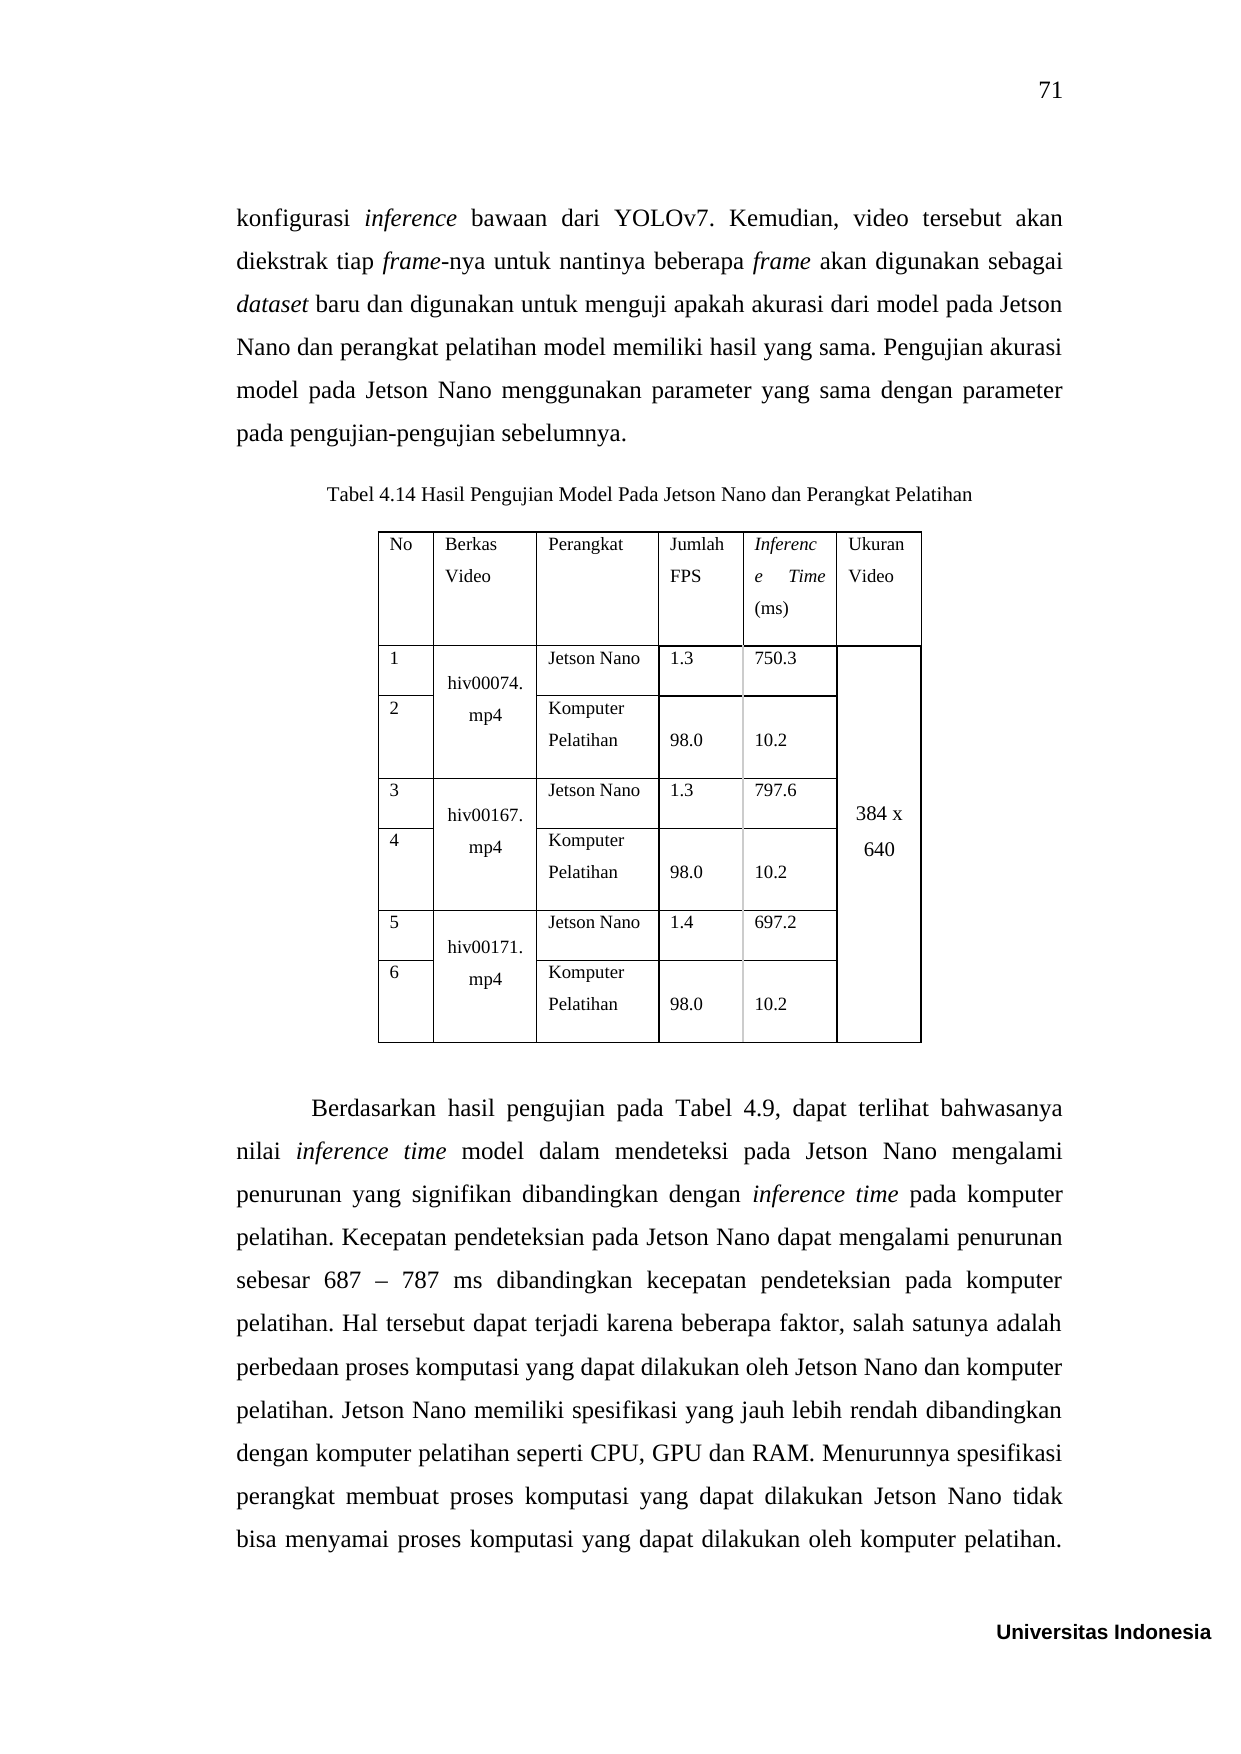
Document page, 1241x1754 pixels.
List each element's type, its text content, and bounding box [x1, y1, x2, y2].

table_header No [379, 533, 433, 645]
table_cell 98.0 [660, 961, 742, 1042]
table_header Inference Time (ms) [744, 533, 836, 645]
table_cell hiv00167.mp4 [434, 779, 536, 909]
table_cell 6 [379, 961, 433, 1042]
table_cell 5 [379, 911, 433, 959]
table_cell 10.2 [744, 697, 836, 777]
table_cell 4 [379, 829, 433, 909]
table_header Perangkat [537, 533, 658, 645]
table_cell 2 [379, 696, 433, 777]
table_cell 697.2 [744, 911, 836, 959]
table_header Berkas Video [434, 533, 536, 645]
table_cell 384 x 640 [838, 647, 920, 1042]
table_cell 98.0 [660, 829, 742, 909]
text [236, 203, 1063, 447]
table_cell 10.2 [744, 961, 836, 1042]
table_cell hiv00171.mp4 [434, 911, 536, 1042]
table_cell 10.2 [744, 829, 836, 909]
table_cell Komputer Pelatihan [537, 961, 658, 1042]
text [236, 1093, 1063, 1553]
table_cell 1.4 [660, 911, 742, 959]
table_cell Komputer Pelatihan [537, 829, 658, 909]
table_cell Komputer Pelatihan [537, 696, 658, 777]
table_cell 750.3 [744, 647, 836, 695]
table_cell Jetson Nano [537, 779, 658, 827]
table_cell 1.3 [660, 779, 742, 827]
table_cell hiv00074.mp4 [434, 646, 536, 777]
table_cell 1 [379, 646, 433, 695]
table_cell 3 [379, 779, 433, 827]
table_cell Jetson Nano [537, 646, 658, 695]
table_cell 797.6 [744, 779, 836, 827]
table_cell Jetson Nano [537, 911, 658, 959]
table_cell 98.0 [660, 697, 742, 777]
table_header Jumlah FPS [659, 533, 743, 645]
table_header Ukuran Video [837, 533, 921, 645]
table_cell 1.3 [660, 647, 742, 695]
